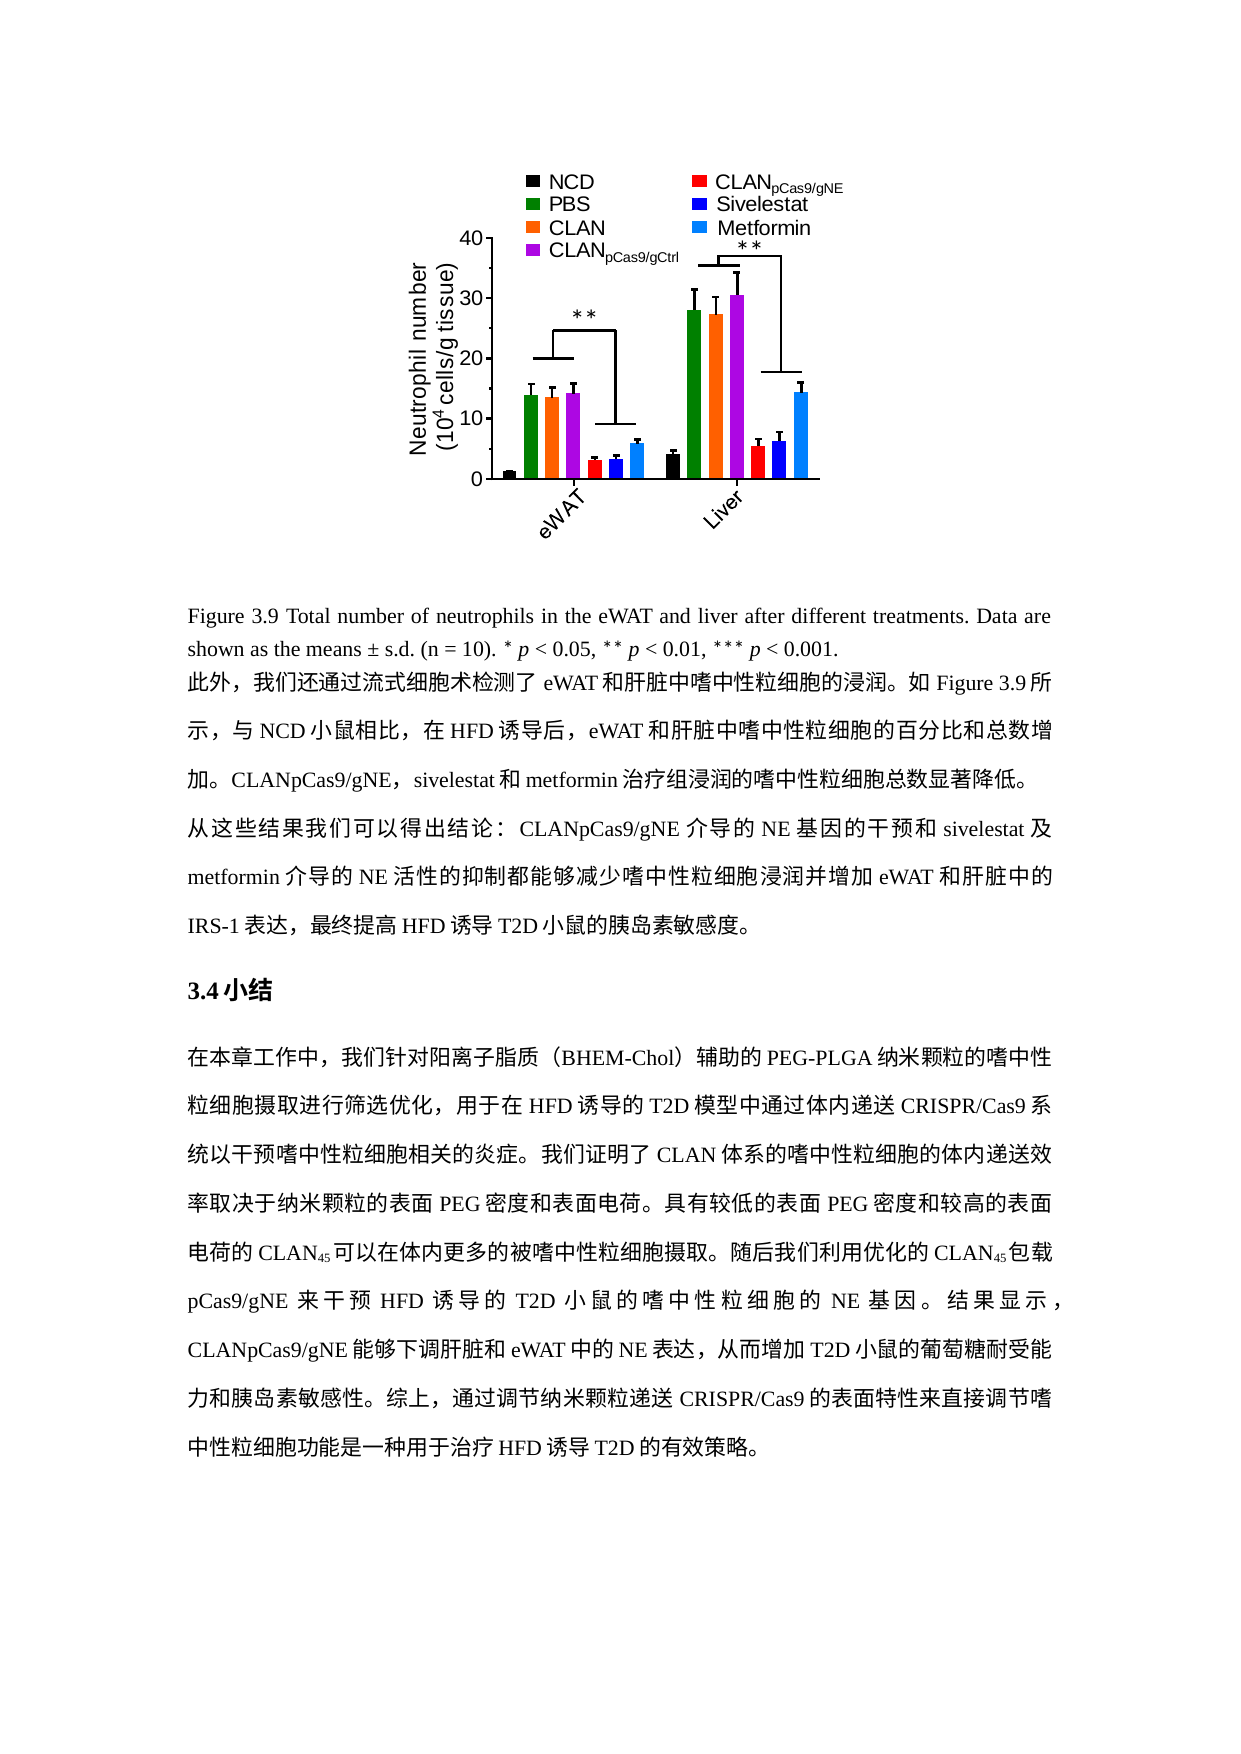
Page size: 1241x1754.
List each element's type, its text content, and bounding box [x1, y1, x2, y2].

text 3.4小结 [187, 956, 1053, 1021]
text 此外，我们还通过流式细胞术检测了eWAT和肝脏中嗜中性粒细胞的浸润。如Figure 3.9所示，与NCD小鼠相比，在HFD诱导后，eWAT和肝脏中嗜中性粒细胞的百分比和总数增加。CLANpCas9/gNE，sivelestat和metformin治疗组浸润的嗜中性粒细胞总数显著降低。 [187, 664, 1053, 794]
text 在本章工作中，我们针对阳离子脂质（BHEM-Chol）辅助的PEG-PLGA纳米颗粒的嗜中性粒细胞摄取进行筛选优化，用于在HFD诱导的T2D模型中通过体内递送CRISPR/Cas9系统以干预嗜中性粒细胞相关的炎症。我们证明了CLAN体系的嗜中性粒细胞的体内递送效率取决于纳米颗粒的表面PEG密度和表面电荷。具有较低的表面PEG密度和较高的表面电荷的CLAN45可以在体内更多的被嗜中性粒细胞摄取。随后我们利用优化的CLAN45包载pCas9/gNE来干预HFD诱导的T2D小鼠的嗜中性粒细胞的NE基因。结果显示，CLANpCas9/gNE能够下调肝脏和eWAT中的NE表达，从而增加T2D小鼠的葡萄糖耐受能力和胰岛素敏感性。综上，通过调节纳米颗粒递送CRISPR/Cas9的表面特性来直接调节嗜中性粒细胞功能是一种用于治疗HFD诱导T2D的有效策略。 [187, 1039, 1053, 1462]
text 从这些结果我们可以得出结论：CLANpCas9/gNE介导的NE基因的干预和sivelestat及metformin介导的NE活性的抑制都能够减少嗜中性粒细胞浸润并增加eWAT和肝脏中的IRS-1表达，最终提高HFD诱导T2D小鼠的胰岛素敏感度。 [187, 810, 1053, 940]
text Figure 3.9 Total number of neutrophils in the eWAT and liver after different treatments. Data are shown as the means ± s.d. (n = 10). * p < 0.05, ** p < 0.01, *** p < 0.001. [187, 599, 1053, 664]
